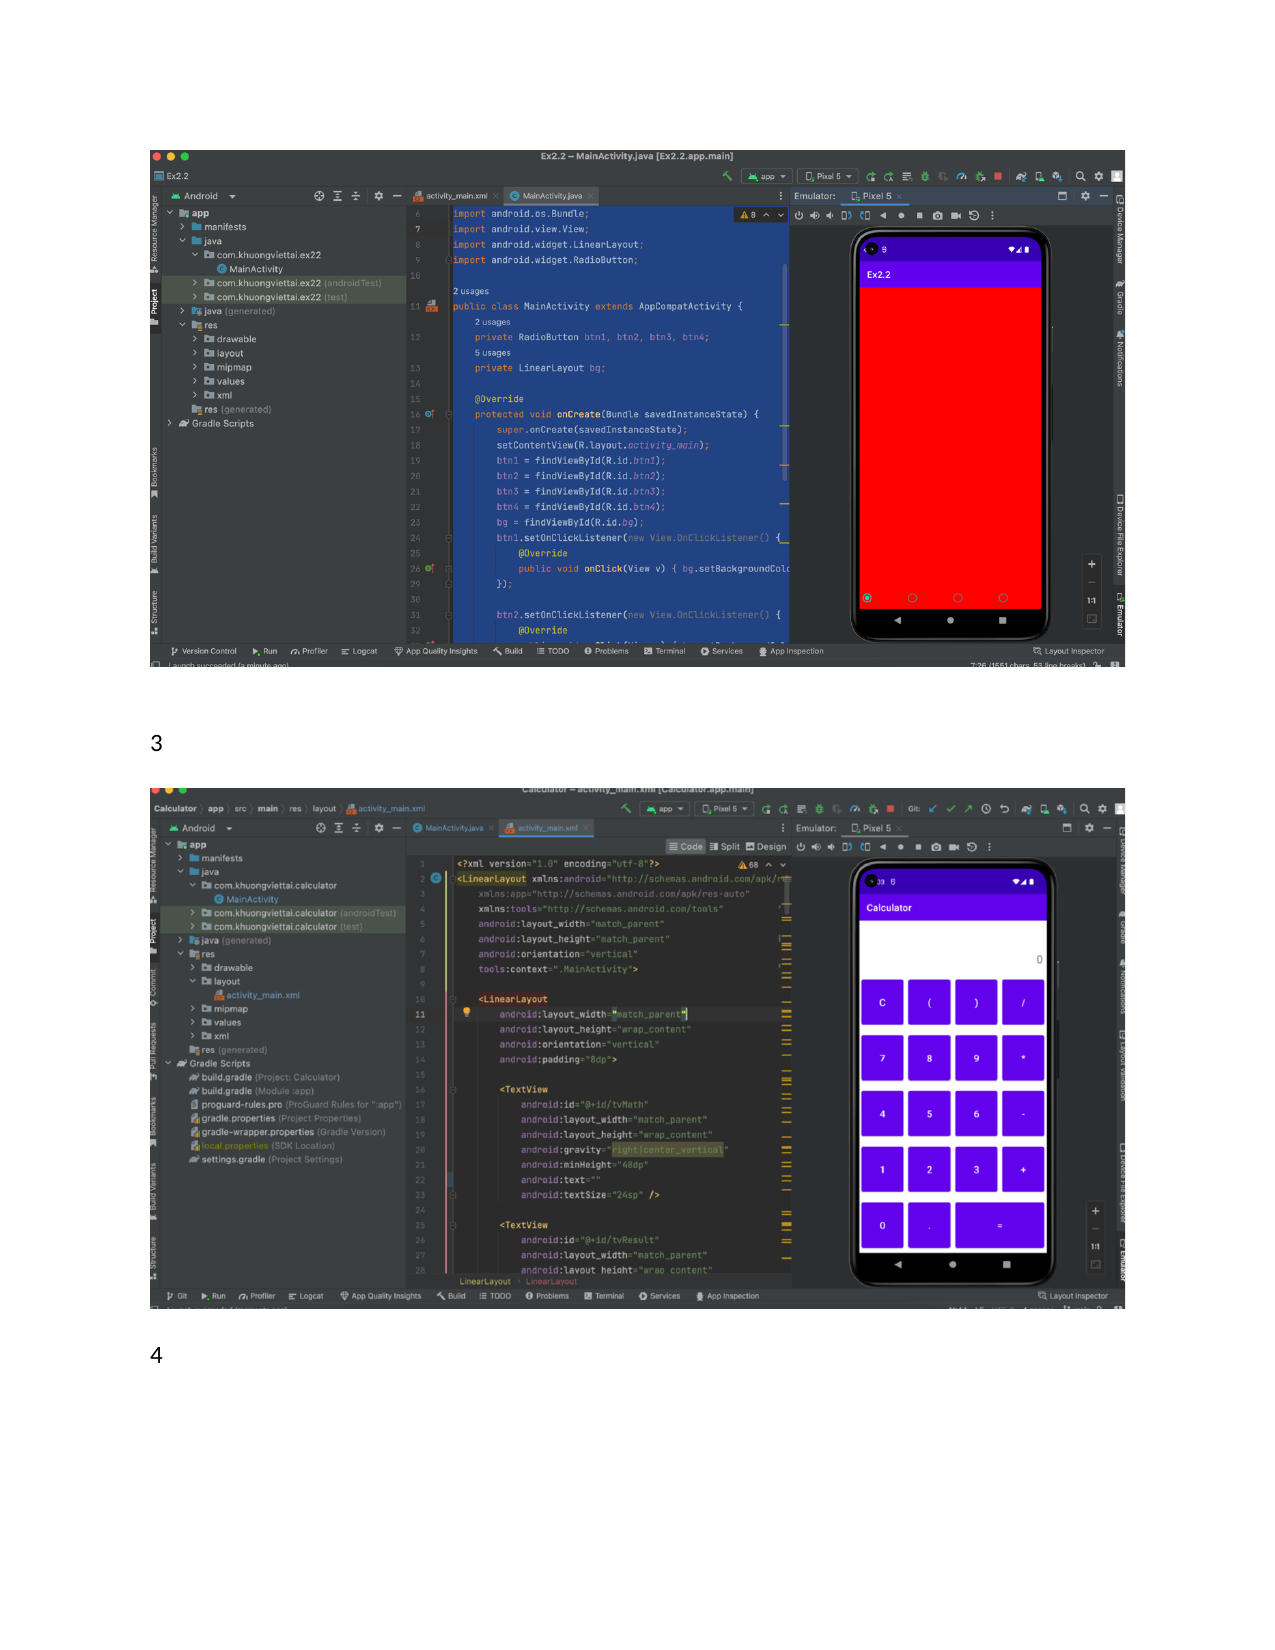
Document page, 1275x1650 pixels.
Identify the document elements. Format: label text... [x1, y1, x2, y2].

picture [150, 150, 1125, 667]
text 4 [150, 1339, 1125, 1370]
picture [150, 788, 1125, 1309]
text 3 [150, 728, 1125, 758]
